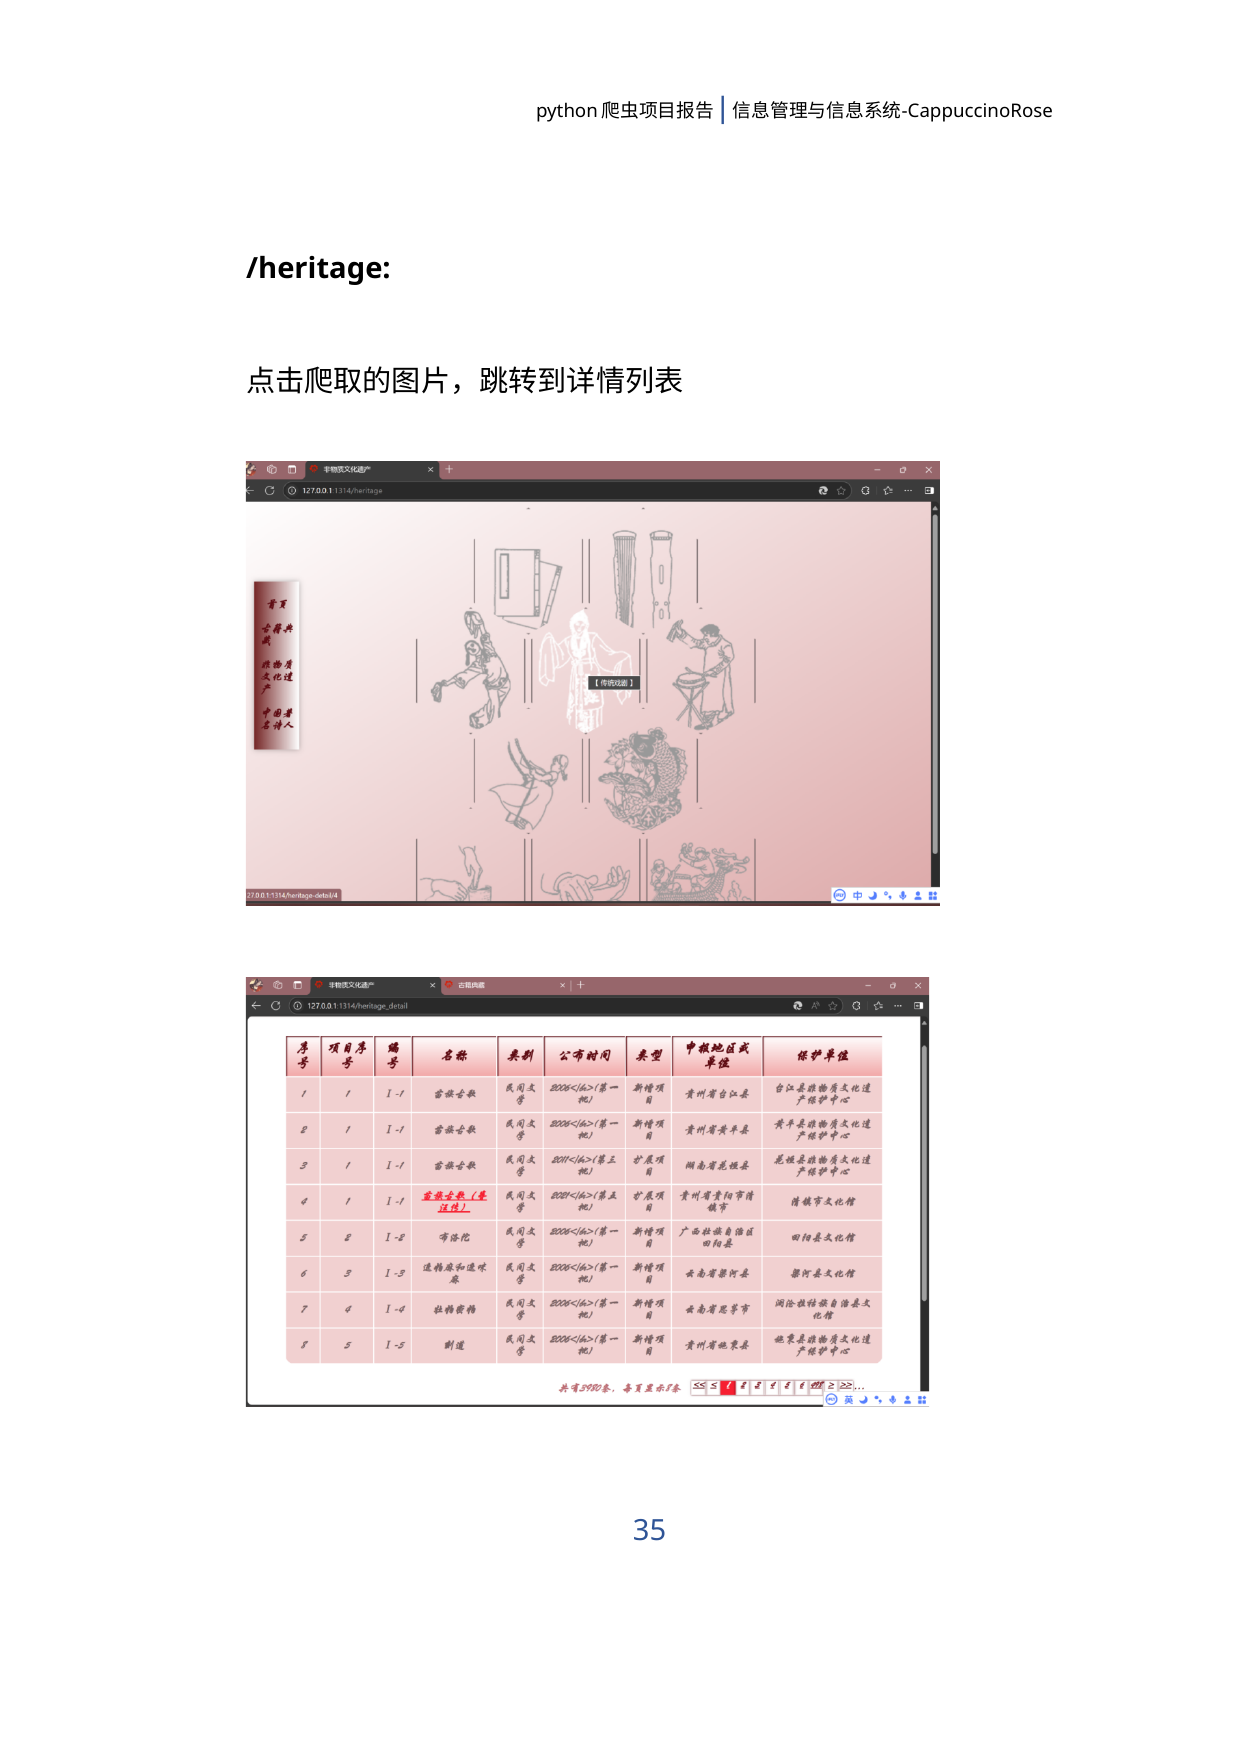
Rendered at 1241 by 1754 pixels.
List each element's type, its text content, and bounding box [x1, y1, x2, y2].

picture [245, 461, 940, 906]
subtitle /heritage: [187, 247, 1053, 287]
picture [245, 977, 930, 1407]
text 点击爬取的图片，跳转到详情列表 [187, 339, 1053, 419]
